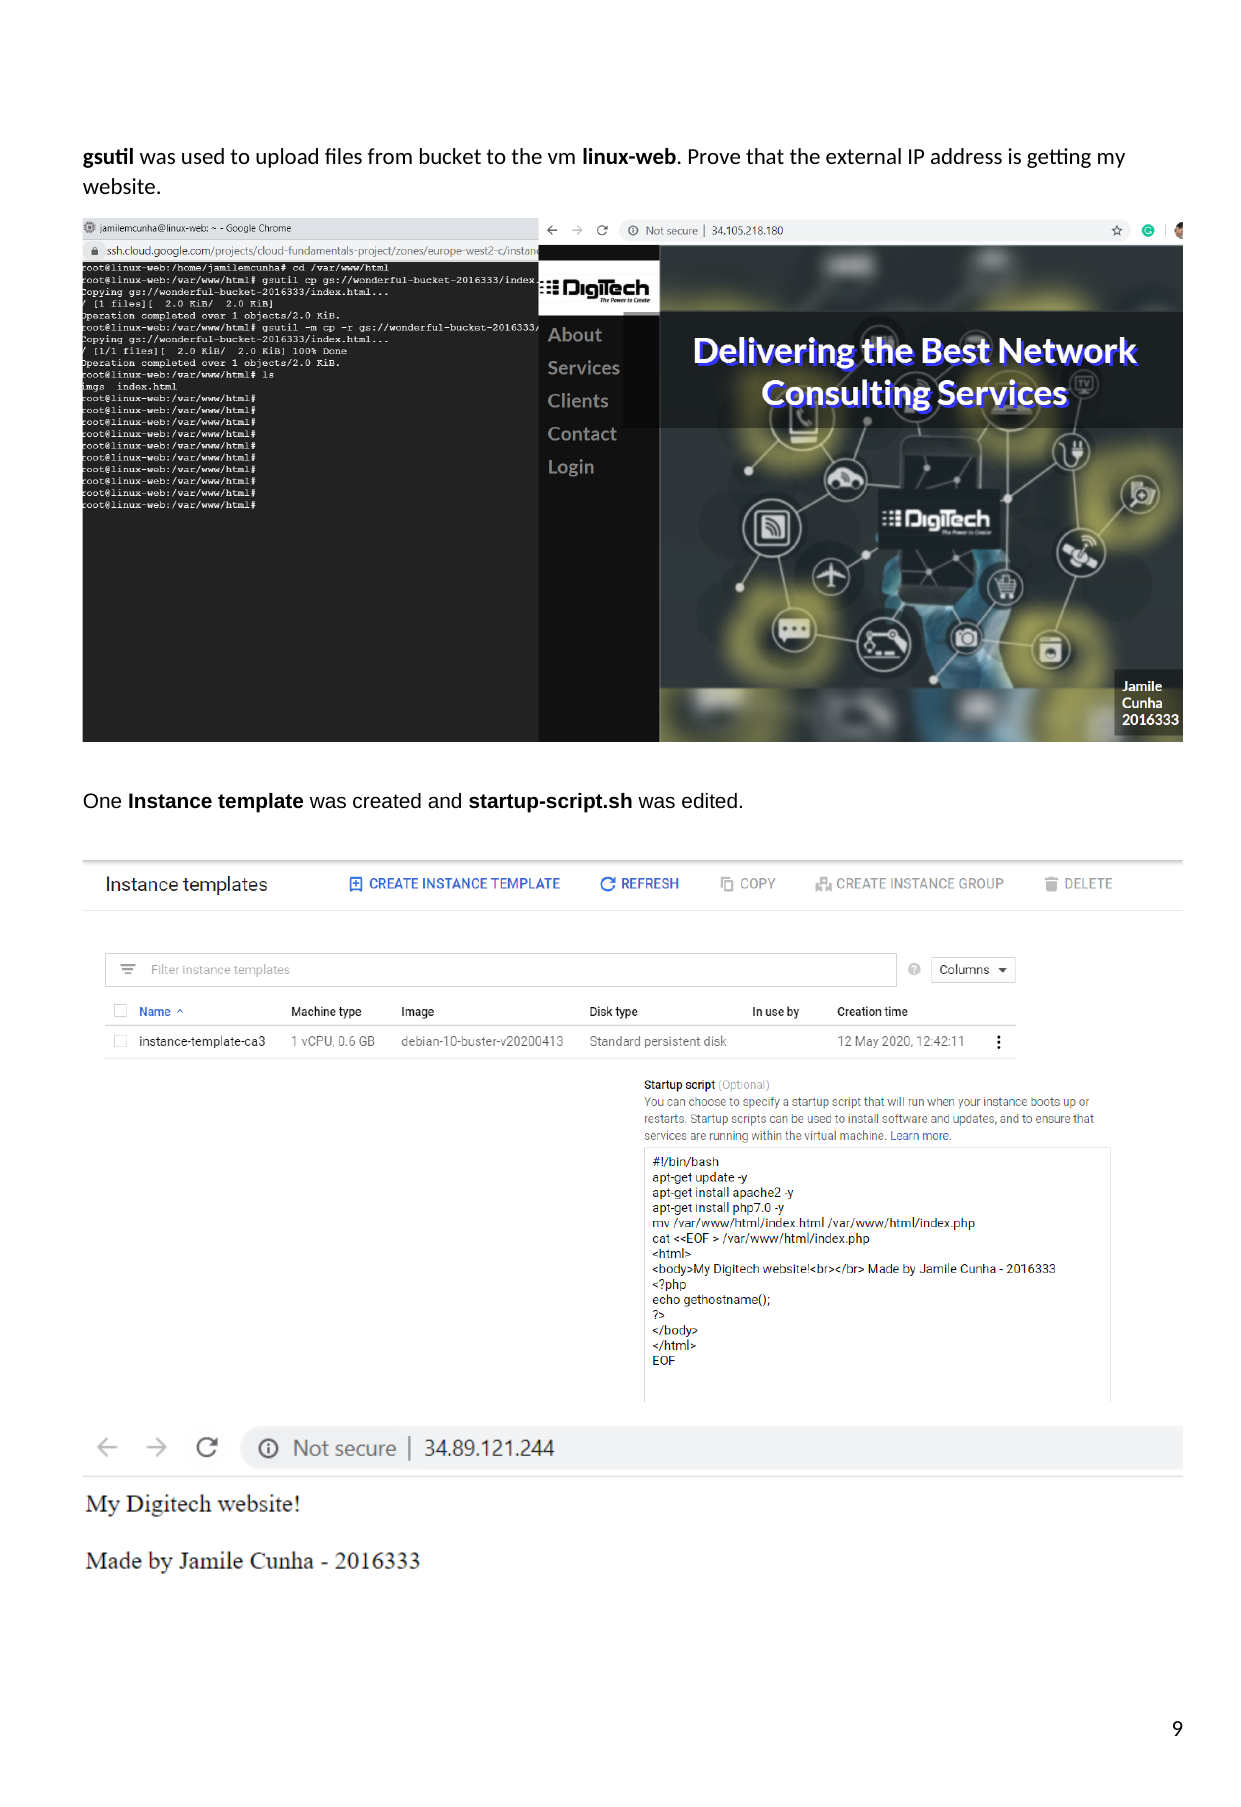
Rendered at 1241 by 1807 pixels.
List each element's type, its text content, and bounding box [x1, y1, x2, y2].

picture [82, 1420, 1183, 1668]
text One Instance template was created and startup-script.sh was edited. [83, 789, 1183, 813]
picture [82, 218, 1183, 742]
text gsutil was used to upload files from bucket to the vm linux-web. Prove that the external IP address is getting my website. [83, 142, 1183, 200]
picture [82, 860, 1183, 1402]
